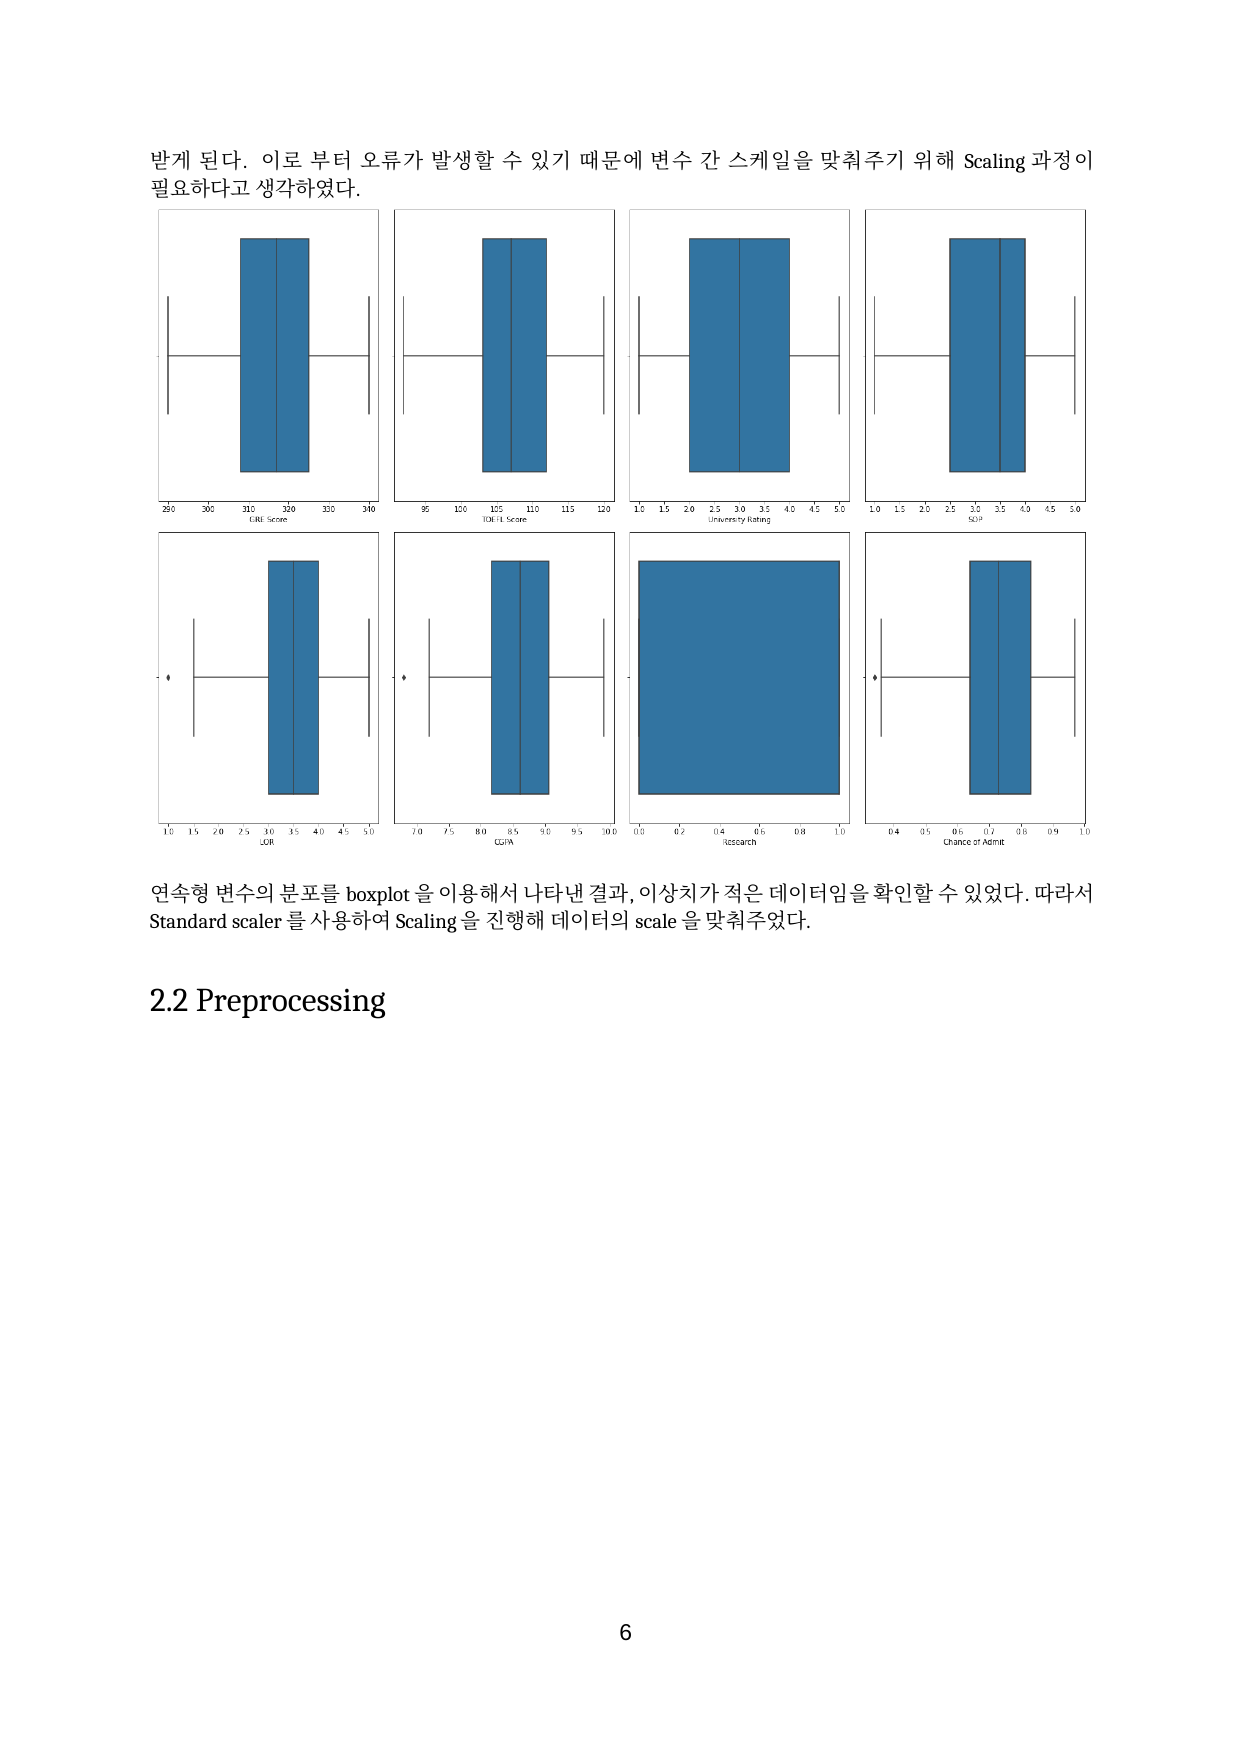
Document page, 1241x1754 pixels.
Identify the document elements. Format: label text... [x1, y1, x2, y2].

picture [150, 205, 1095, 851]
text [150, 150, 1094, 201]
text 2.2 Preprocessing [150, 981, 1094, 1019]
text 연속형 변수의 분포를 boxplot을 이용해서 나타낸 결과, 이상치가 적은 데이터임을 확인할 수 있었다. 따라서 Standard scaler를 사용하여 Scaling을 진행해 데이터의 scale을 맞춰주었다. [150, 882, 1094, 934]
